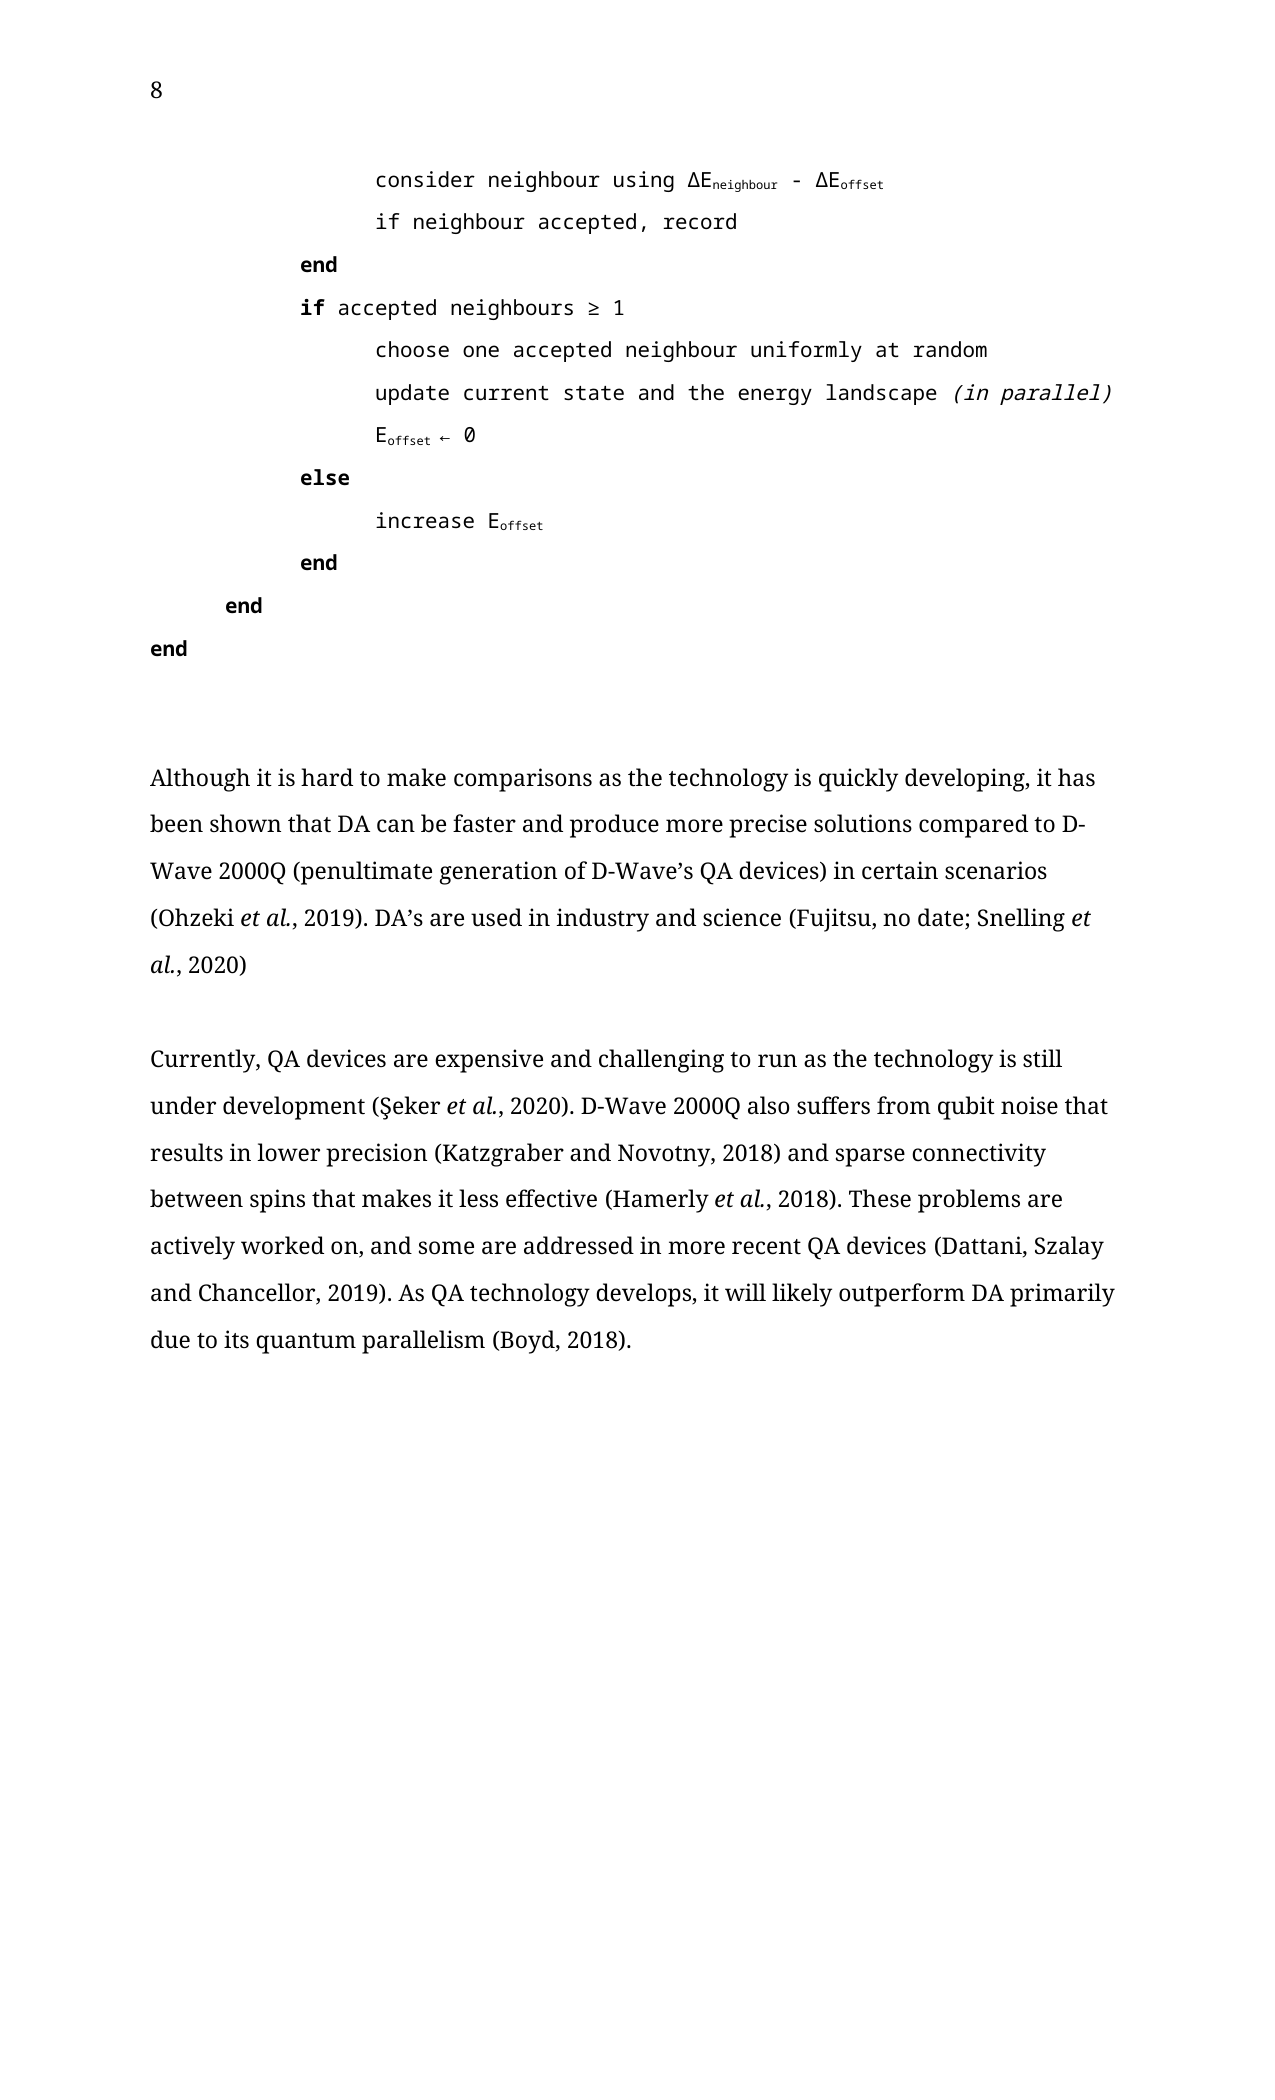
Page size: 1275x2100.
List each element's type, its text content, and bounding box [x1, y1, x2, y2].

text end [150, 548, 1125, 577]
text if accepted neighbours ≥ 1 [150, 293, 1125, 321]
text increase Eoffset [150, 506, 1125, 534]
text Eoffset ← 0 [150, 421, 1125, 449]
text update current state and the energy landscape (in parallel) [150, 378, 1125, 406]
text else [150, 463, 1125, 492]
text consider neighbour using ∆Eneighbour - ∆Eoffset [150, 165, 1125, 193]
text Although it is hard to make comparisons as the technology is quickly developing, it has been shown that DA can be faster and produce more precise solutions compared to D-Wave 2000Q (penultimate generation of D-Wave’s QA devices) in certain scenarios (Ohzeki et al., 2019). DA’s are used in industry and science (Fujitsu, no date; Snelling et al., 2020) [150, 761, 1125, 980]
text end [150, 250, 1125, 279]
text end [150, 591, 1125, 619]
text if neighbour accepted, record [150, 208, 1125, 236]
text Currently, QA devices are expensive and challenging to run as the technology is still under development (Şeker et al., 2020). D-Wave 2000Q also suffers from qubit noise that results in lower precision (Katzgraber and Novotny, 2018) and sparse connectivity between spins that makes it less effective (Hamerly et al., 2018). These problems are actively worked on, and some are addressed in more recent QA devices (Dattani, Szalay and Chancellor, 2019). As QA technology develops, it will likely outperform DA primarily due to its quantum parallelism (Boyd, 2018). [150, 1043, 1125, 1355]
text choose one accepted neighbour uniformly at random [150, 335, 1125, 364]
text end [150, 634, 1125, 662]
